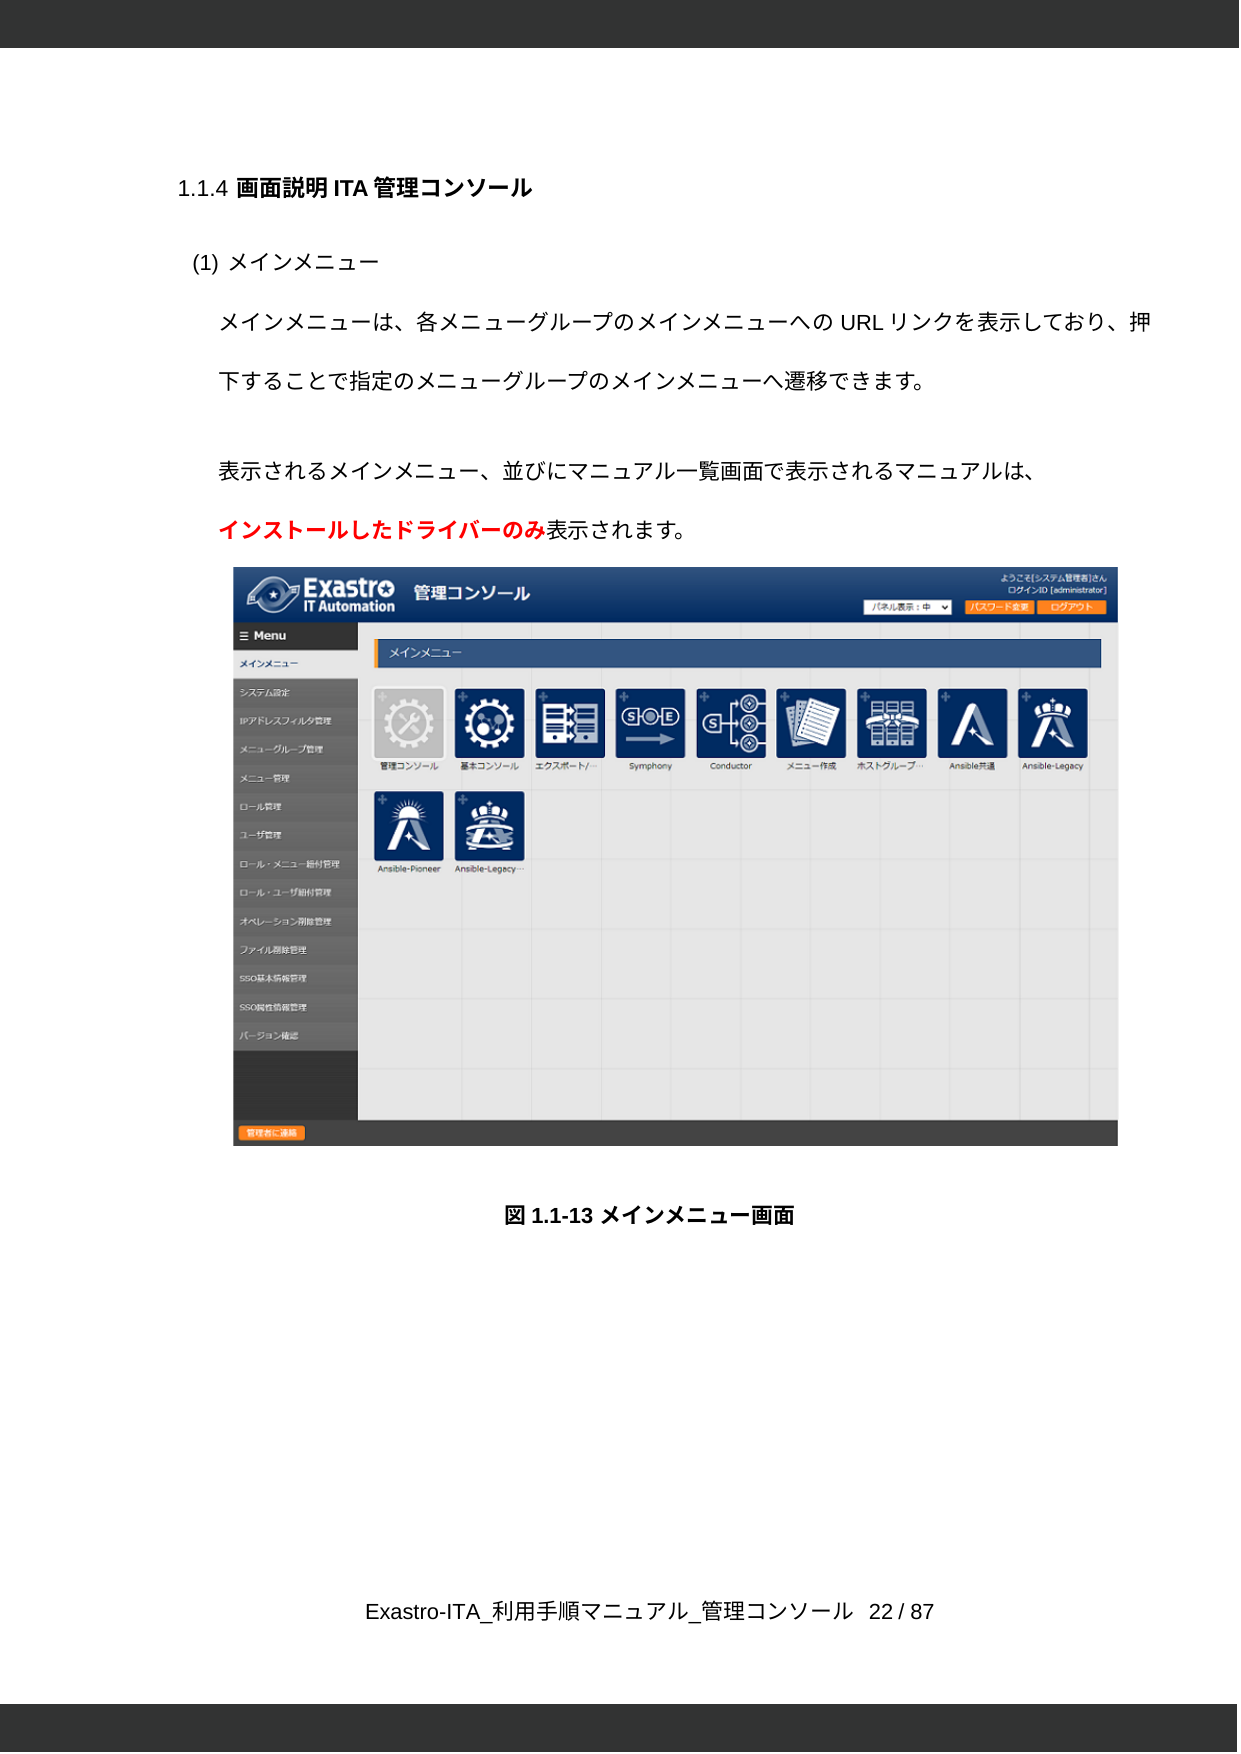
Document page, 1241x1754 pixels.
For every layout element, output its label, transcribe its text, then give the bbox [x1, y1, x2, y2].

text 表示されるメインメニュー、並びにマニュアル一覧画面で表示されるマニュアルは、 [218, 440, 1152, 499]
picture [0, 0, 1239, 48]
text 図 1.1-13 メインメニュー画面 [148, 1184, 1152, 1244]
picture [233, 567, 1119, 1146]
text インストールしたドライバーのみ表示されます。 [218, 499, 1152, 559]
picture [0, 1704, 1237, 1752]
subtitle メインメニュー [192, 231, 1152, 291]
text メインメニューは、各メニューグループのメインメニューへのURLリンクを表示しており、押下することで指定のメニューグループのメインメニューへ遷移できます。 [218, 291, 1152, 410]
subtitle 画面説明 ITA管理コンソール [177, 157, 1152, 216]
